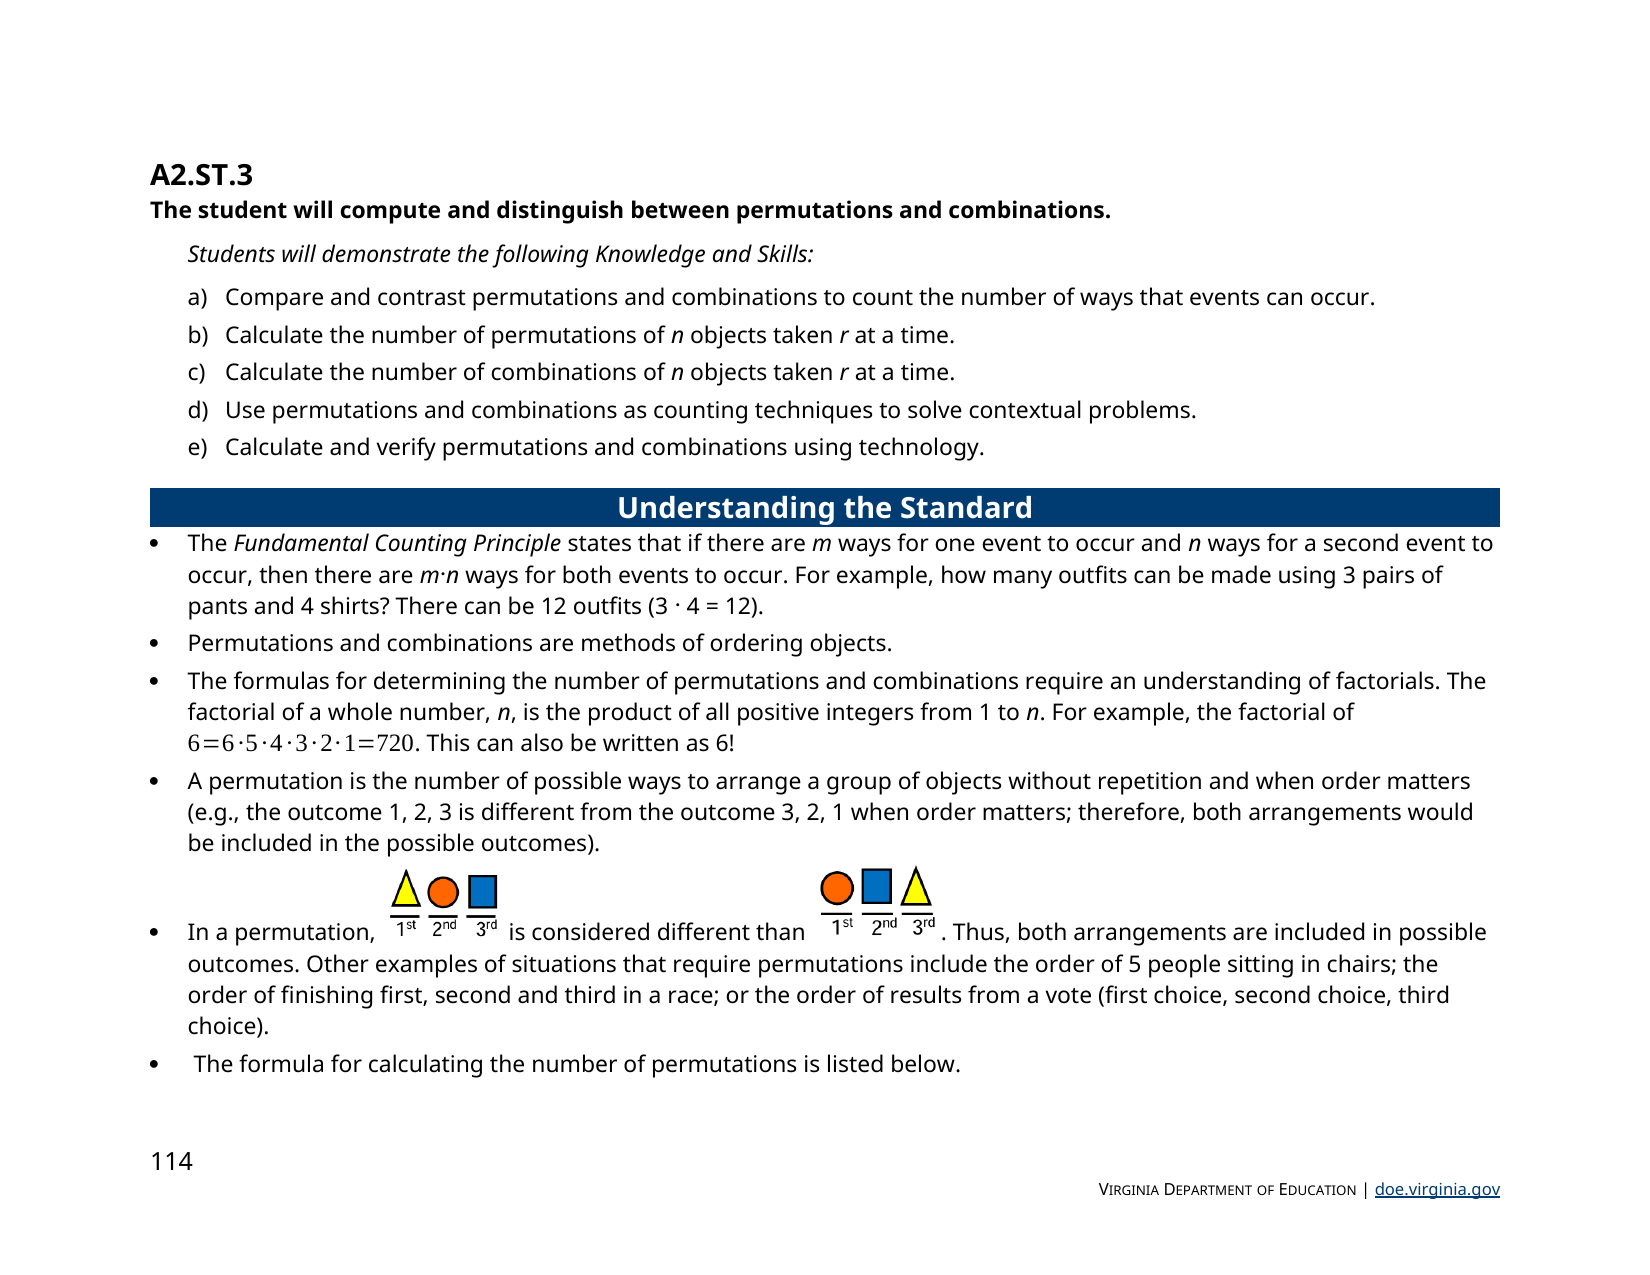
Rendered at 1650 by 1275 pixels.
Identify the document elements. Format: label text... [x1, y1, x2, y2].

subtitle The student will compute and distinguish between permutations and combinations. [150, 194, 1500, 225]
list Use permutations and combinations as counting techniques to solve contextual problems. [187, 394, 1500, 425]
list Calculate and verify permutations and combinations using technology. [187, 431, 1500, 463]
picture [811, 864, 941, 941]
list Calculate the number of permutations of n objects taken r at a time. [187, 319, 1500, 350]
subtitle Understanding the Standard [150, 488, 1500, 527]
list Permutations and combinations are methods of ordering objects. [150, 627, 1500, 658]
list Compare and contrast permutations and combinations to count the number of ways that events can occur. [187, 281, 1500, 313]
list The formulas for determining the number of permutations and combinations require an understanding of factorials. The factorial of a whole number, n, is the product of all positive integers from 1 to n. For example, the factorial of . This can also be written as 6! [150, 665, 1500, 758]
list A permutation is the number of possible ways to arrange a group of objects without repetition and when order matters (e.g., the outcome 1, 2, 3 is different from the outcome 3, 2, 1 when order matters; therefore, both arrangements would be included in the possible outcomes). [150, 765, 1500, 858]
subtitle A2.ST.3 [150, 154, 1500, 194]
list The Fundamental Counting Principle states that if there are m ways for one event to occur and n ways for a second event to occur, then there are mn ways for both events to occur. For example, how many outfits can be made using 3 pairs of pants and 4 shirts? There can be 12 outfits (3 4 = 12). [150, 527, 1500, 621]
list The formula for calculating the number of permutations is listed below. [150, 1048, 1500, 1079]
picture [381, 867, 503, 941]
text Students will demonstrate the following Knowledge and Skills: [150, 238, 1500, 269]
list In a permutation, is considered different than . Thus, both arrangements are included in possible outcomes. Other examples of situations that require permutations include the order of 5 people sitting in chairs; the order of finishing first, second and third in a race; or the order of results from a vote (first choice, second choice, third choice). [150, 865, 1500, 1041]
list Calculate the number of combinations of n objects taken r at a time. [187, 356, 1500, 388]
